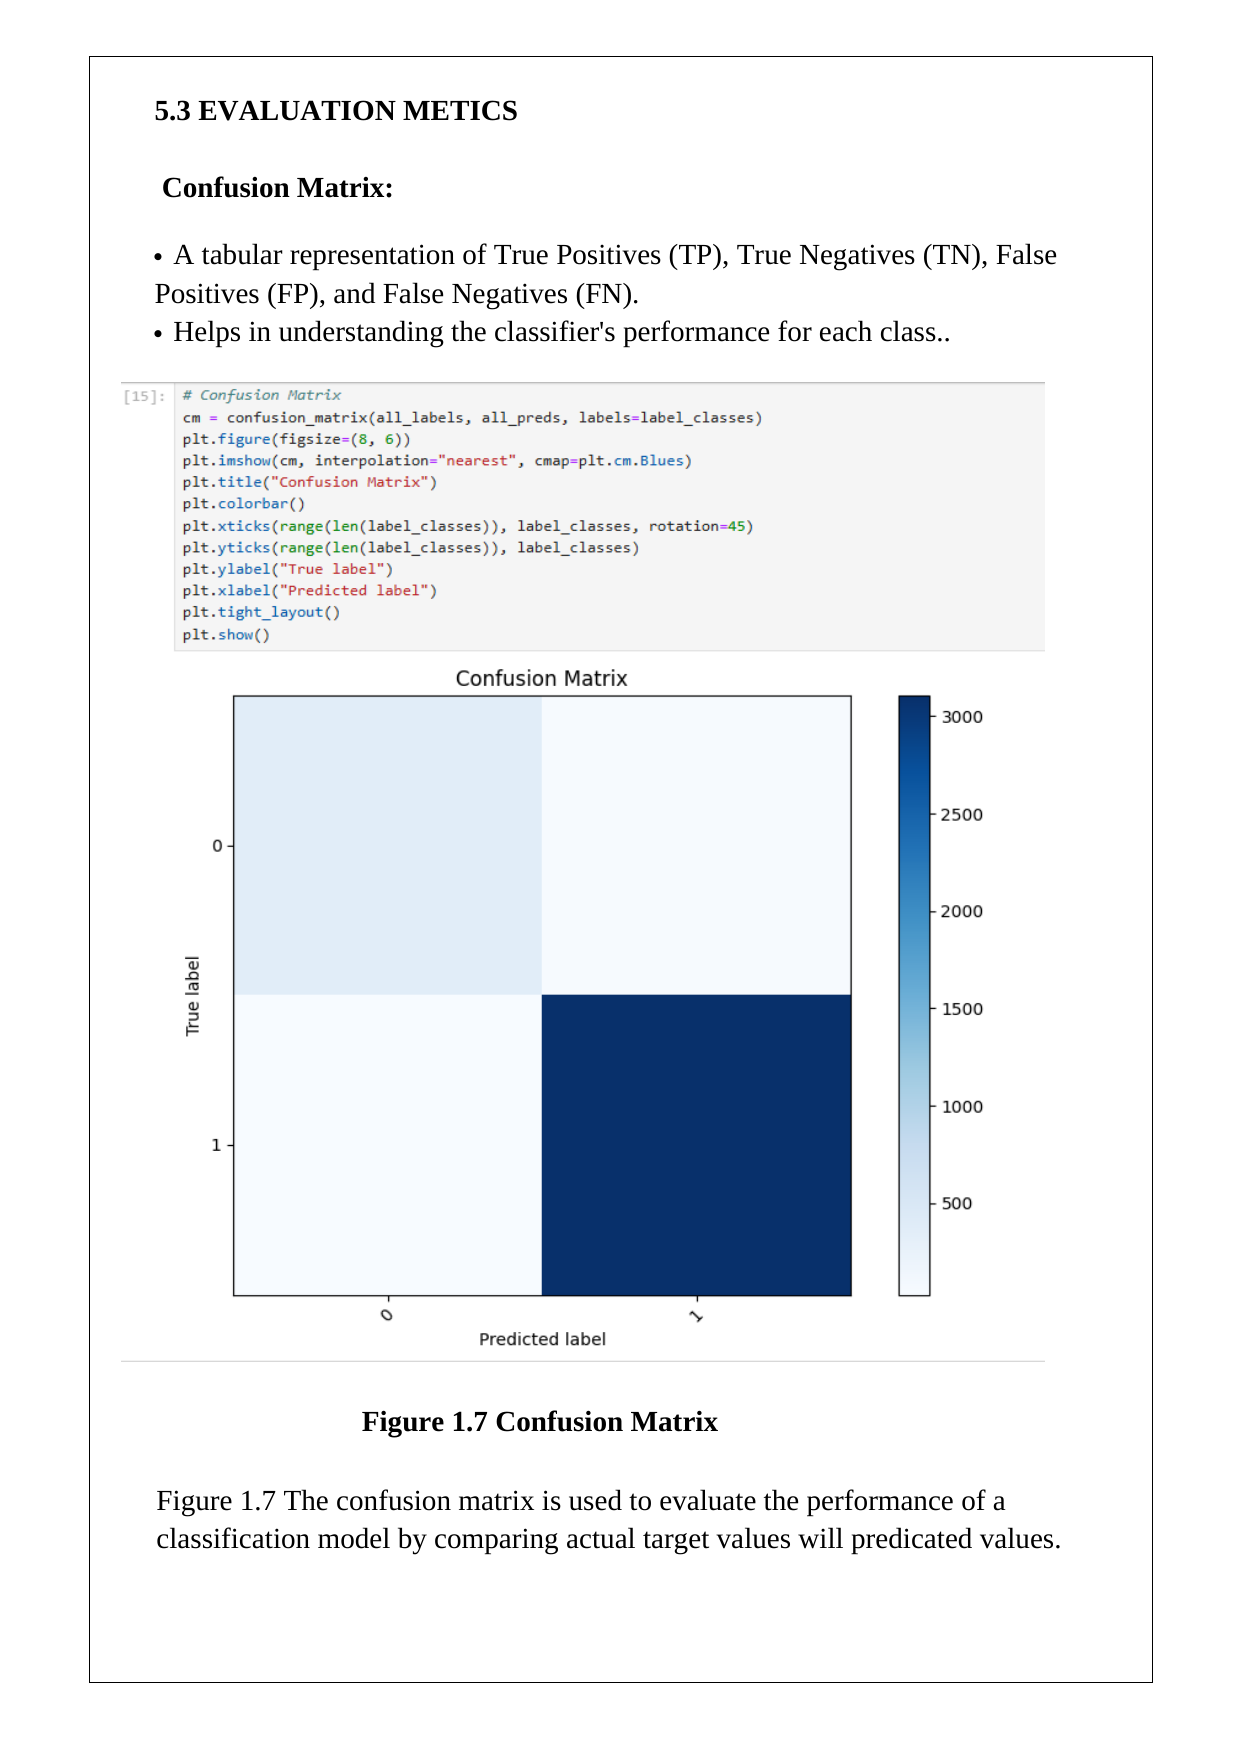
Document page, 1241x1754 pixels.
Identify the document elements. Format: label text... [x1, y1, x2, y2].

text Figure 1.7 Confusion Matrix [98, 1404, 1084, 1437]
picture [121, 382, 1045, 1362]
text Figure 1.7 The confusion matrix is used to evaluate the performance of a classification model by comparing actual target values will predicated values. [156, 1483, 1084, 1555]
list Helps in understanding the classifier's performance for each class.. [154, 314, 1084, 348]
text Confusion Matrix: [154, 170, 1144, 203]
text 5.3 EVALUATION METICS [154, 93, 1144, 126]
list A tabular representation of True Positives (TP), True Negatives (TN), False Positives (FP), and False Negatives (FN). [154, 237, 1084, 309]
